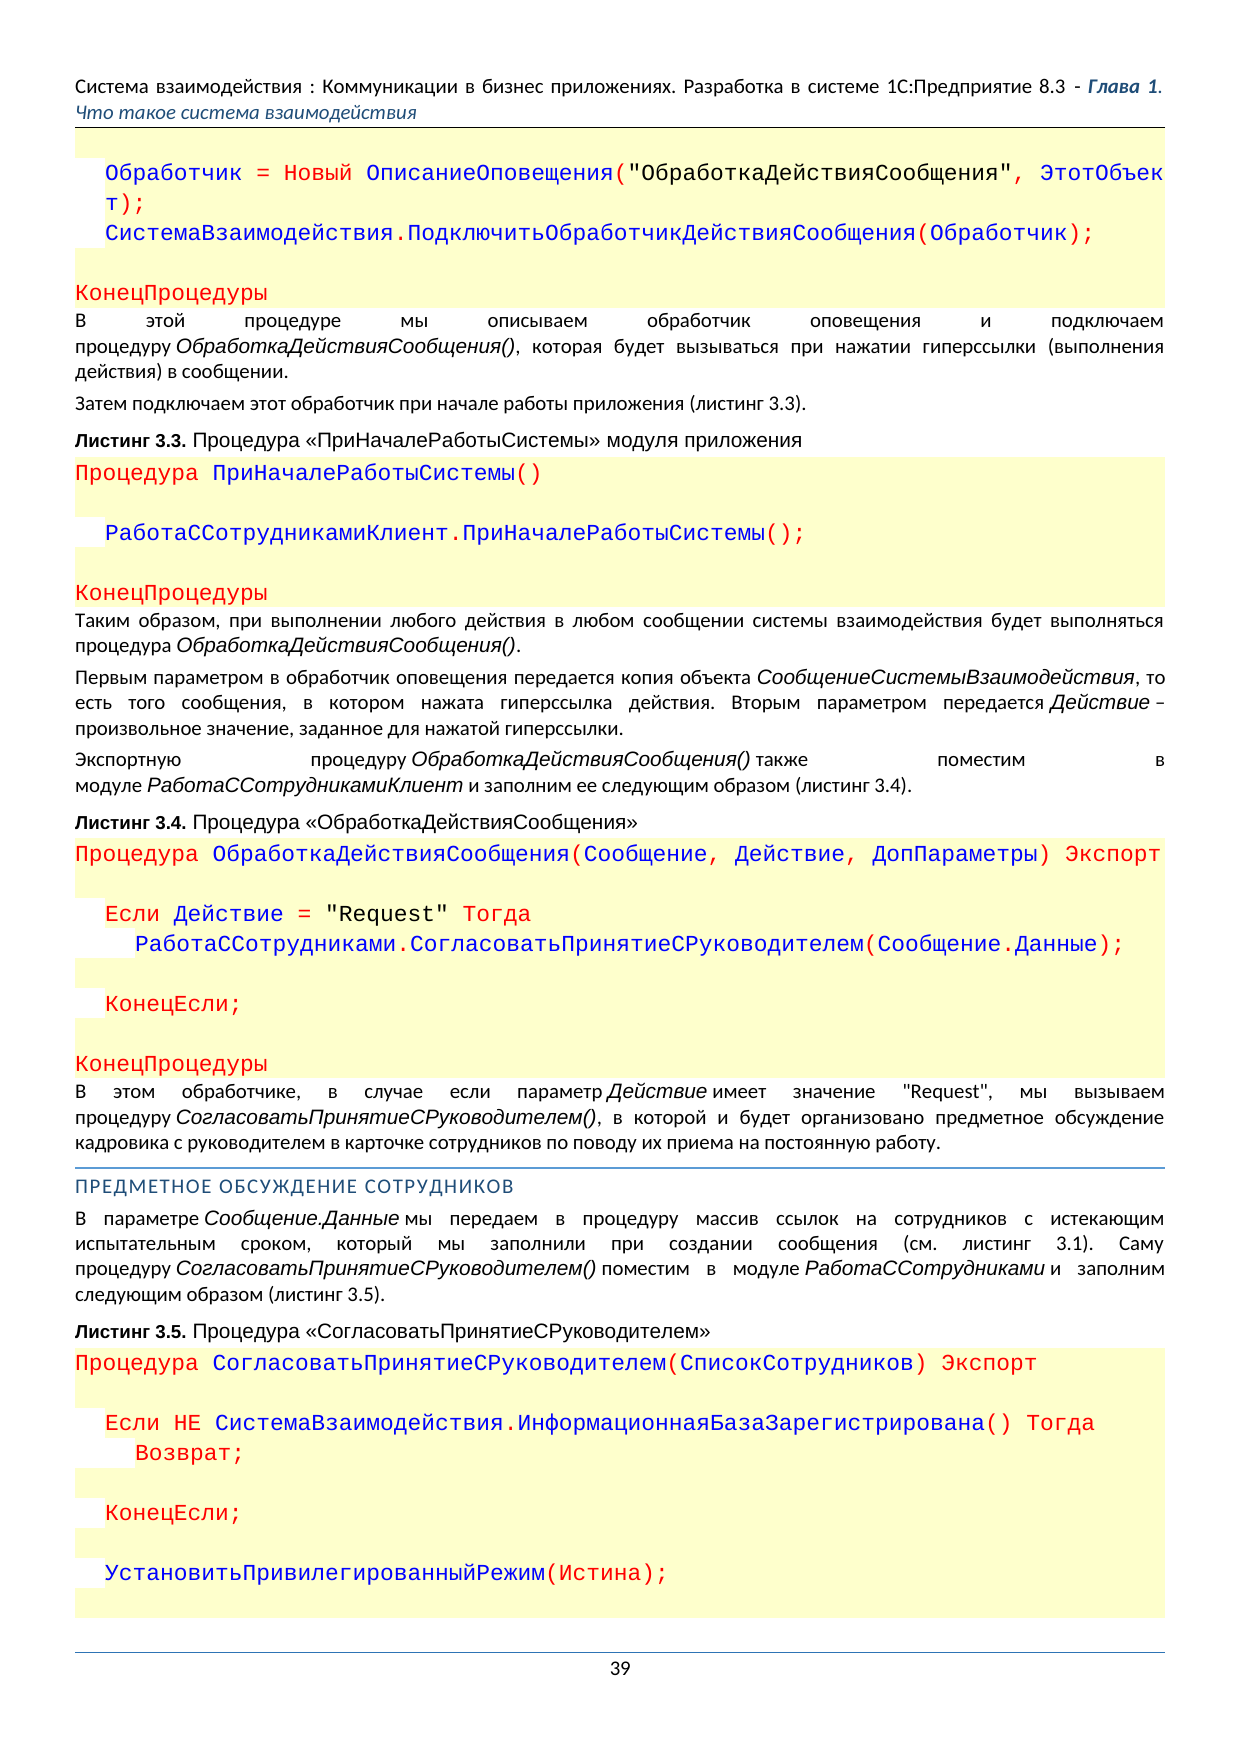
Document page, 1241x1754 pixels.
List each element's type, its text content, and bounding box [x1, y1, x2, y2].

text КонецПроцедуры [75, 577, 1165, 607]
list Листинг 3.3. Процедура «ПриНачалеРаботыСистемы» модуля приложения [75, 422, 1165, 452]
text Первым параметром в обработчик оповещения передается копия объекта СообщениеСистемыВзаимодействия, то есть того сообщения, в котором нажата гиперссылка действия. Вторым параметром передается Действие – произвольное значение, заданное для нажатой гиперссылки. [75, 664, 1165, 740]
list Листинг 3.5. Процедура «СогласоватьПринятиеСРуководителем» [75, 1313, 1165, 1343]
text Экспортную процедуру ОбработкаДействияСообщения() также поместим в модуле РаботаССотрудникамиКлиент и заполним ее следующим образом (листинг 3.4). [75, 746, 1165, 797]
text СистемаВзаимодействия.ПодключитьОбработчикДействияСообщения(Обработчик); [105, 218, 1165, 248]
text В параметре Сообщение.Данные мы передаем в процедуру массив ссылок на сотрудников с истекающим испытательным сроком, который мы заполнили при создании сообщения (см. листинг 3.1). Саму процедуру СогласоватьПринятиеСРуководителем() поместим в модуле РаботаССотрудниками и заполним следующим образом (листинг 3.5). [75, 1205, 1165, 1306]
text Процедура СогласоватьПринятиеСРуководителем(СписокСотрудников) Экспорт [75, 1348, 1165, 1378]
list Листинг 3.4. Процедура «ОбработкаДействияСообщения» [75, 803, 1165, 833]
text РаботаССотрудниками.СогласоватьПринятиеСРуководителем(Сообщение.Данные); [135, 928, 1165, 958]
text КонецЕсли; [105, 988, 1165, 1018]
text Затем подключаем этот обработчик при начале работы приложения (листинг 3.3). [75, 390, 1165, 416]
text КонецЕсли; [105, 1498, 1165, 1528]
text КонецПроцедуры [75, 1048, 1165, 1078]
text В этой процедуре мы описываем обработчик оповещения и подключаем процедуру ОбработкаДействияСообщения(), которая будет вызываться при нажатии гиперссылки (выполнения действия) в сообщении. [75, 308, 1165, 384]
text УстановитьПривилегированныйРежим(Истина); [105, 1558, 1165, 1588]
subtitle Предметное обсуждение сотрудников [75, 1169, 1165, 1198]
text Если Действие = "Request" Тогда [105, 898, 1165, 928]
text КонецПроцедуры [75, 278, 1165, 308]
text Процедура ПриНачалеРаботыСистемы() [75, 457, 1165, 487]
text РаботаССотрудникамиКлиент.ПриНачалеРаботыСистемы(); [105, 517, 1165, 547]
text Обработчик = Новый ОписаниеОповещения("ОбработкаДействияСообщения", ЭтотОбъект); [105, 158, 1165, 218]
text Возврат; [135, 1438, 1165, 1468]
text В этом обработчике, в случае если параметр Действие имеет значение "Request", мы вызываем процедуру СогласоватьПринятиеСРуководителем(), в которой и будет организовано предметное обсуждение кадровика с руководителем в карточке сотрудников по поводу их приема на постоянную работу. [75, 1078, 1165, 1155]
text Если НЕ СистемаВзаимодействия.ИнформационнаяБазаЗарегистрирована() Тогда [105, 1408, 1165, 1438]
text Процедура ОбработкаДействияСообщения(Сообщение, Действие, ДопПараметры) Экспорт [75, 838, 1165, 868]
text Таким образом, при выполнении любого действия в любом сообщении системы взаимодействия будет выполняться процедура ОбработкаДействияСообщения(). [75, 607, 1165, 658]
